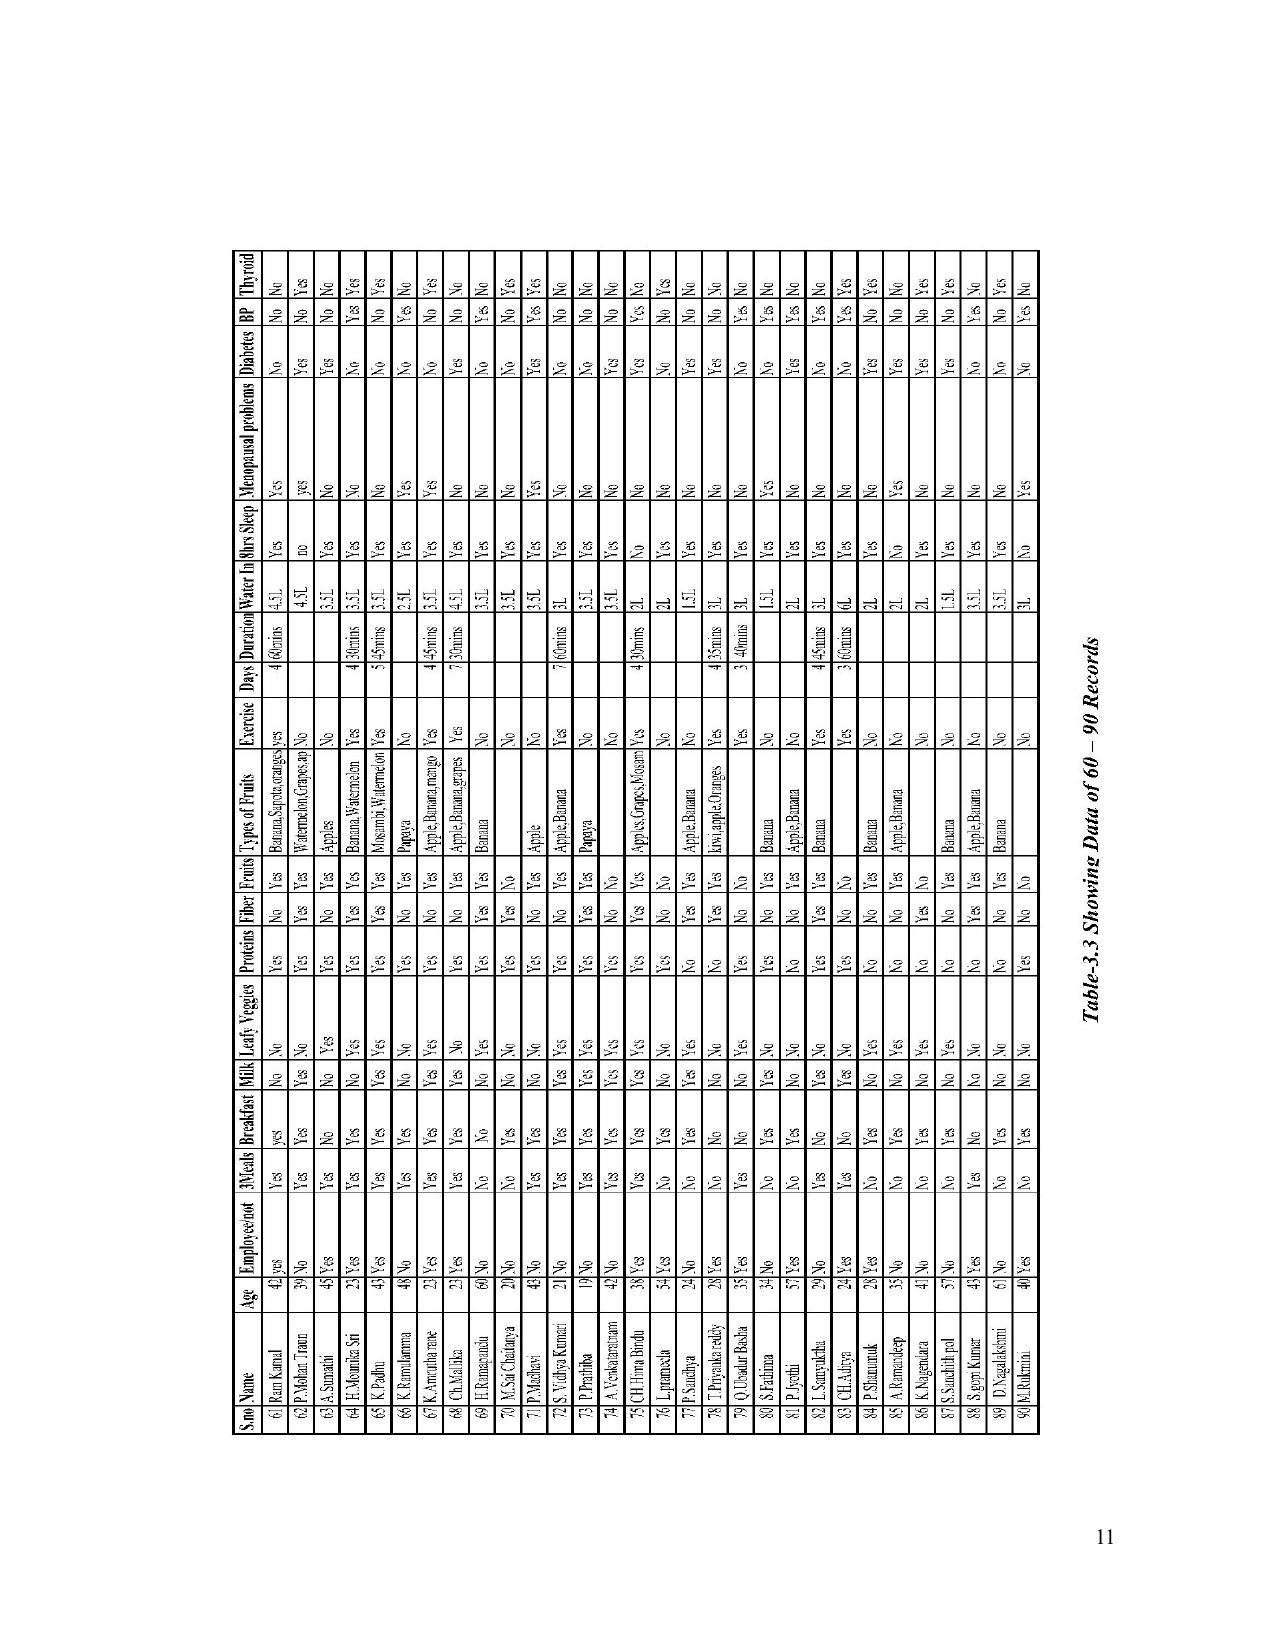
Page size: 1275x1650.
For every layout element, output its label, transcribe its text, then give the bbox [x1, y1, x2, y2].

text 11 [1095, 1525, 1141, 1549]
picture [229, 247, 1042, 1437]
picture [1067, 603, 1109, 1041]
